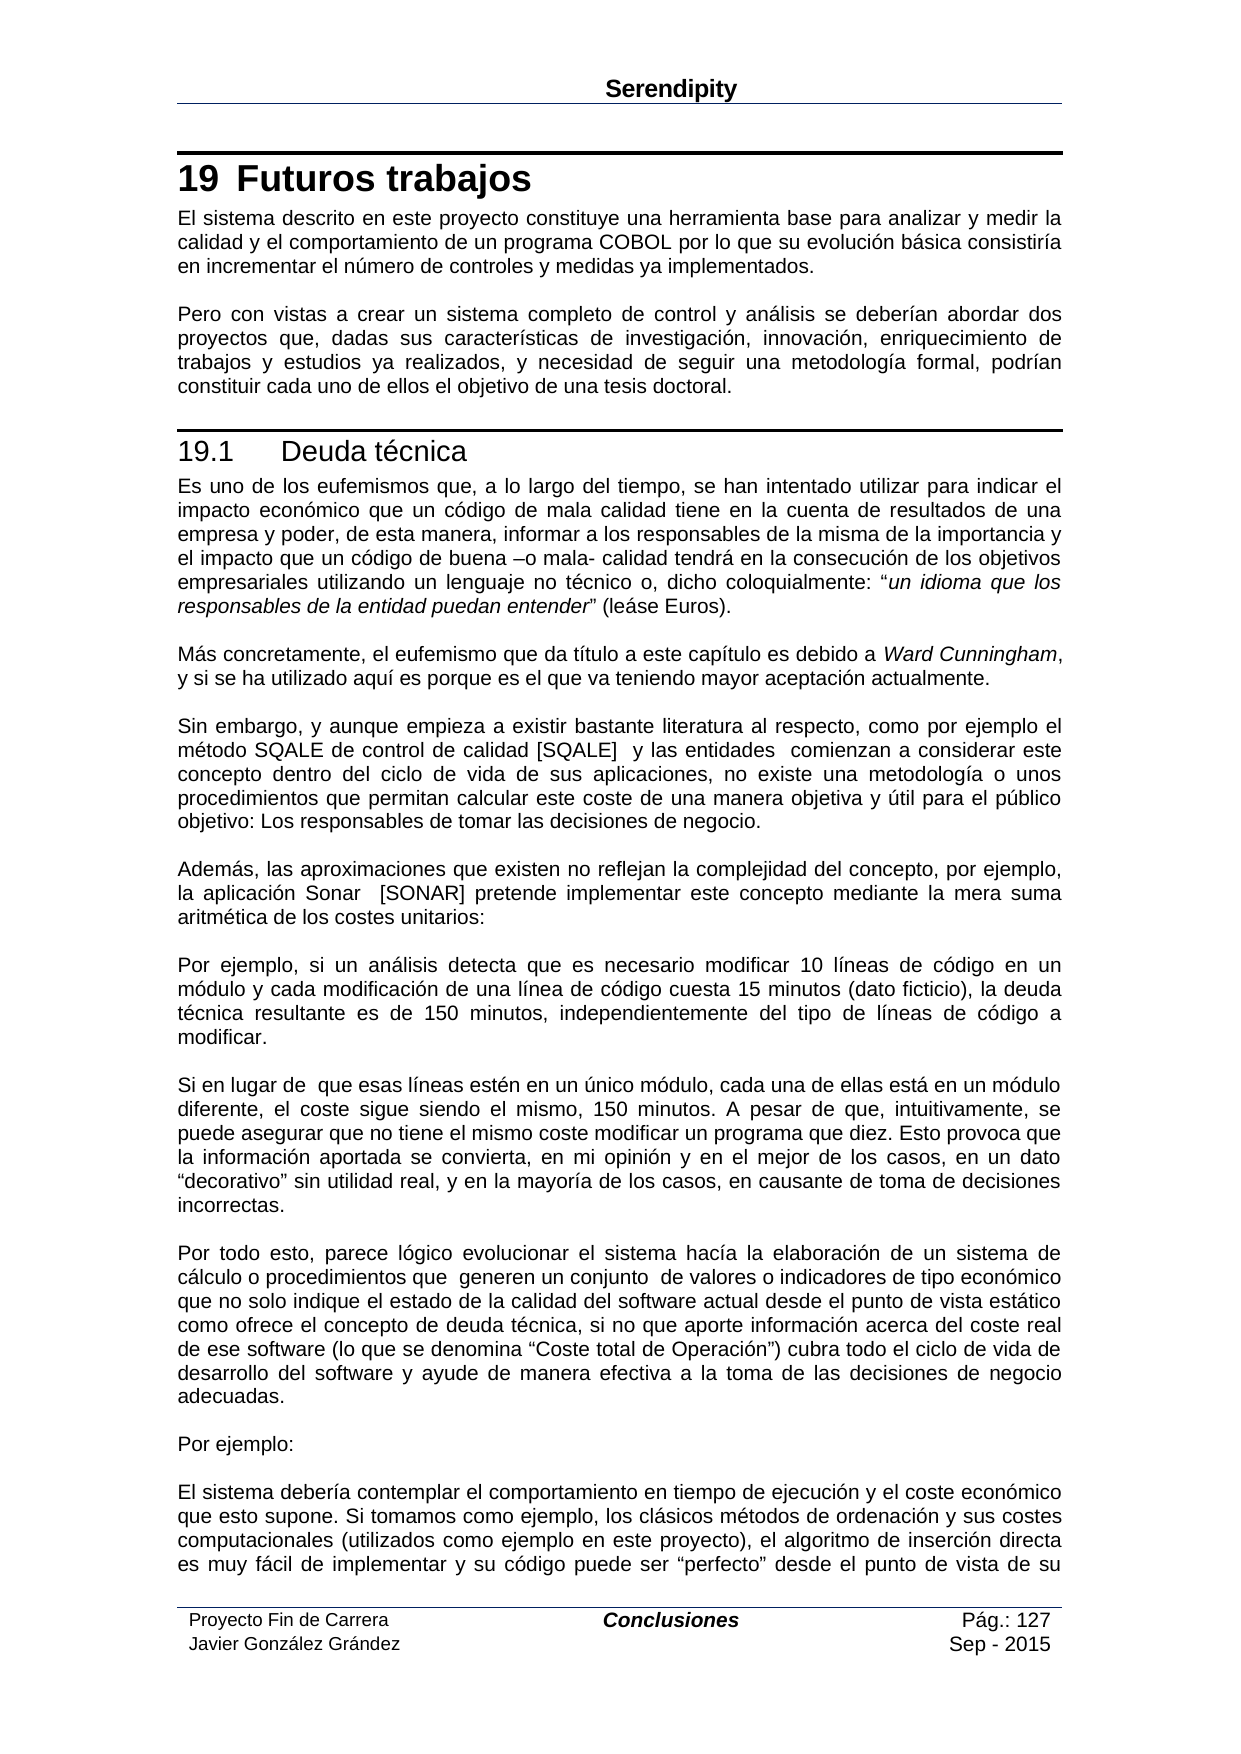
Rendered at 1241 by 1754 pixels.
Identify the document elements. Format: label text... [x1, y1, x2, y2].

text Por ejemplo: [177, 1432, 1063, 1456]
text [177, 1480, 1063, 1576]
text El sistema descrito en este proyecto constituye una herramienta base para analizar y medir la calidad y el comportamiento de un programa COBOL por lo que su evolución básica consistiría en incrementar el número de controles y medidas ya implementados. [177, 206, 1063, 278]
text Por ejemplo, si un análisis detecta que es necesario modificar 10 líneas de código en un módulo y cada modificación de una línea de código cuesta 15 minutos (dato ficticio), la deuda técnica resultante es de 150 minutos, independientemente del tipo de líneas de código a modificar. [177, 953, 1063, 1049]
text Más concretamente, el eufemismo que da título a este capítulo es debido a Ward Cunningham, y si se ha utilizado aquí es porque es el que va teniendo mayor aceptación actualmente. [177, 642, 1063, 689]
text Pero con vistas a crear un sistema completo de control y análisis se deberían abordar dos proyectos que, dadas sus características de investigación, innovación, enriquecimiento de trabajos y estudios ya realizados, y necesidad de seguir una metodología formal, podrían constituir cada uno de ellos el objetivo de una tesis doctoral. [177, 302, 1063, 398]
text Es uno de los eufemismos que, a lo largo del tiempo, se han intentado utilizar para indicar el impacto económico que un código de mala calidad tiene en la cuenta de resultados de una empresa y poder, de esta manera, informar a los responsables de la misma de la importancia y el impacto que un código de buena –o mala- calidad tendrá en la consecución de los objetivos empresariales utilizando un lenguaje no técnico o, dicho coloquialmente: “un idioma que los responsables de la entidad puedan entender” (leáse Euros). [177, 474, 1063, 618]
text Sin embargo, y aunque empieza a existir bastante literatura al respecto, como por ejemplo el método SQALE de control de calidad [SQALE] y las entidades comienzan a considerar este concepto dentro del ciclo de vida de sus aplicaciones, no existe una metodología o unos procedimientos que permitan calcular este coste de una manera objetiva y útil para el público objetivo: Los responsables de tomar las decisiones de negocio. [177, 713, 1063, 833]
text Por todo esto, parece lógico evolucionar el sistema hacía la elaboración de un sistema de cálculo o procedimientos que generen un conjunto de valores o indicadores de tipo económico que no solo indique el estado de la calidad del software actual desde el punto de vista estático como ofrece el concepto de deuda técnica, si no que aporte información acerca del coste real de ese software (lo que se denomina “Coste total de Operación”) cubra todo el ciclo de vida de desarrollo del software y ayude de manera efectiva a la toma de las decisiones de negocio adecuadas. [177, 1241, 1063, 1408]
text Si en lugar de que esas líneas estén en un único módulo, cada una de ellas está en un módulo diferente, el coste sigue siendo el mismo, 150 minutos. A pesar de que, intuitivamente, se puede asegurar que no tiene el mismo coste modificar un programa que diez. Esto provoca que la información aportada se convierta, en mi opinión y en el mejor de los casos, en un dato “decorativo” sin utilidad real, y en la mayoría de los casos, en causante de toma de decisiones incorrectas. [177, 1073, 1063, 1217]
text Además, las aproximaciones que existen no reflejan la complejidad del concepto, por ejemplo, la aplicación Sonar [SONAR] pretende implementar este concepto mediante la mera suma aritmética de los costes unitarios: [177, 857, 1063, 929]
subtitle Deuda técnica [177, 432, 1063, 468]
subtitle Futuros trabajos [177, 155, 1063, 200]
